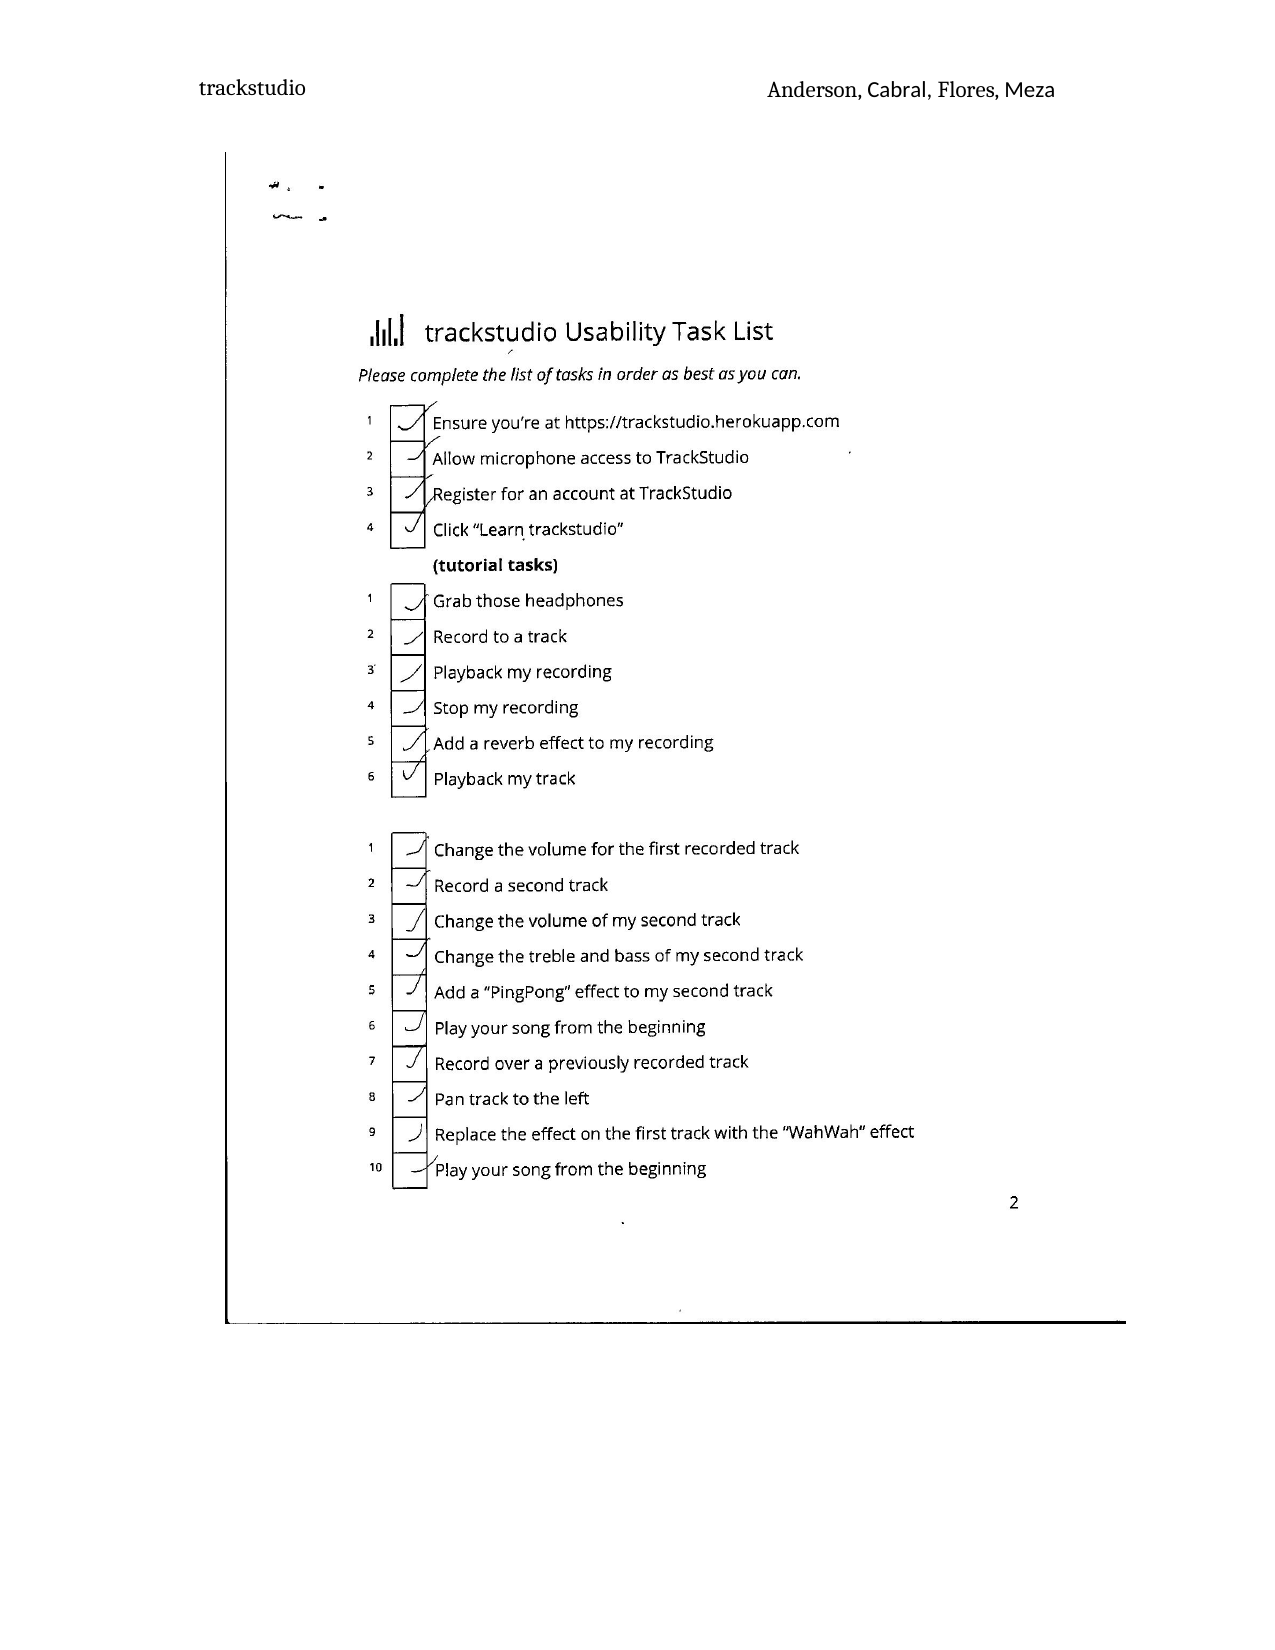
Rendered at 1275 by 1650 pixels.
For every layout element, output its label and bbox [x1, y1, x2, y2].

picture [225, 152, 1126, 1324]
